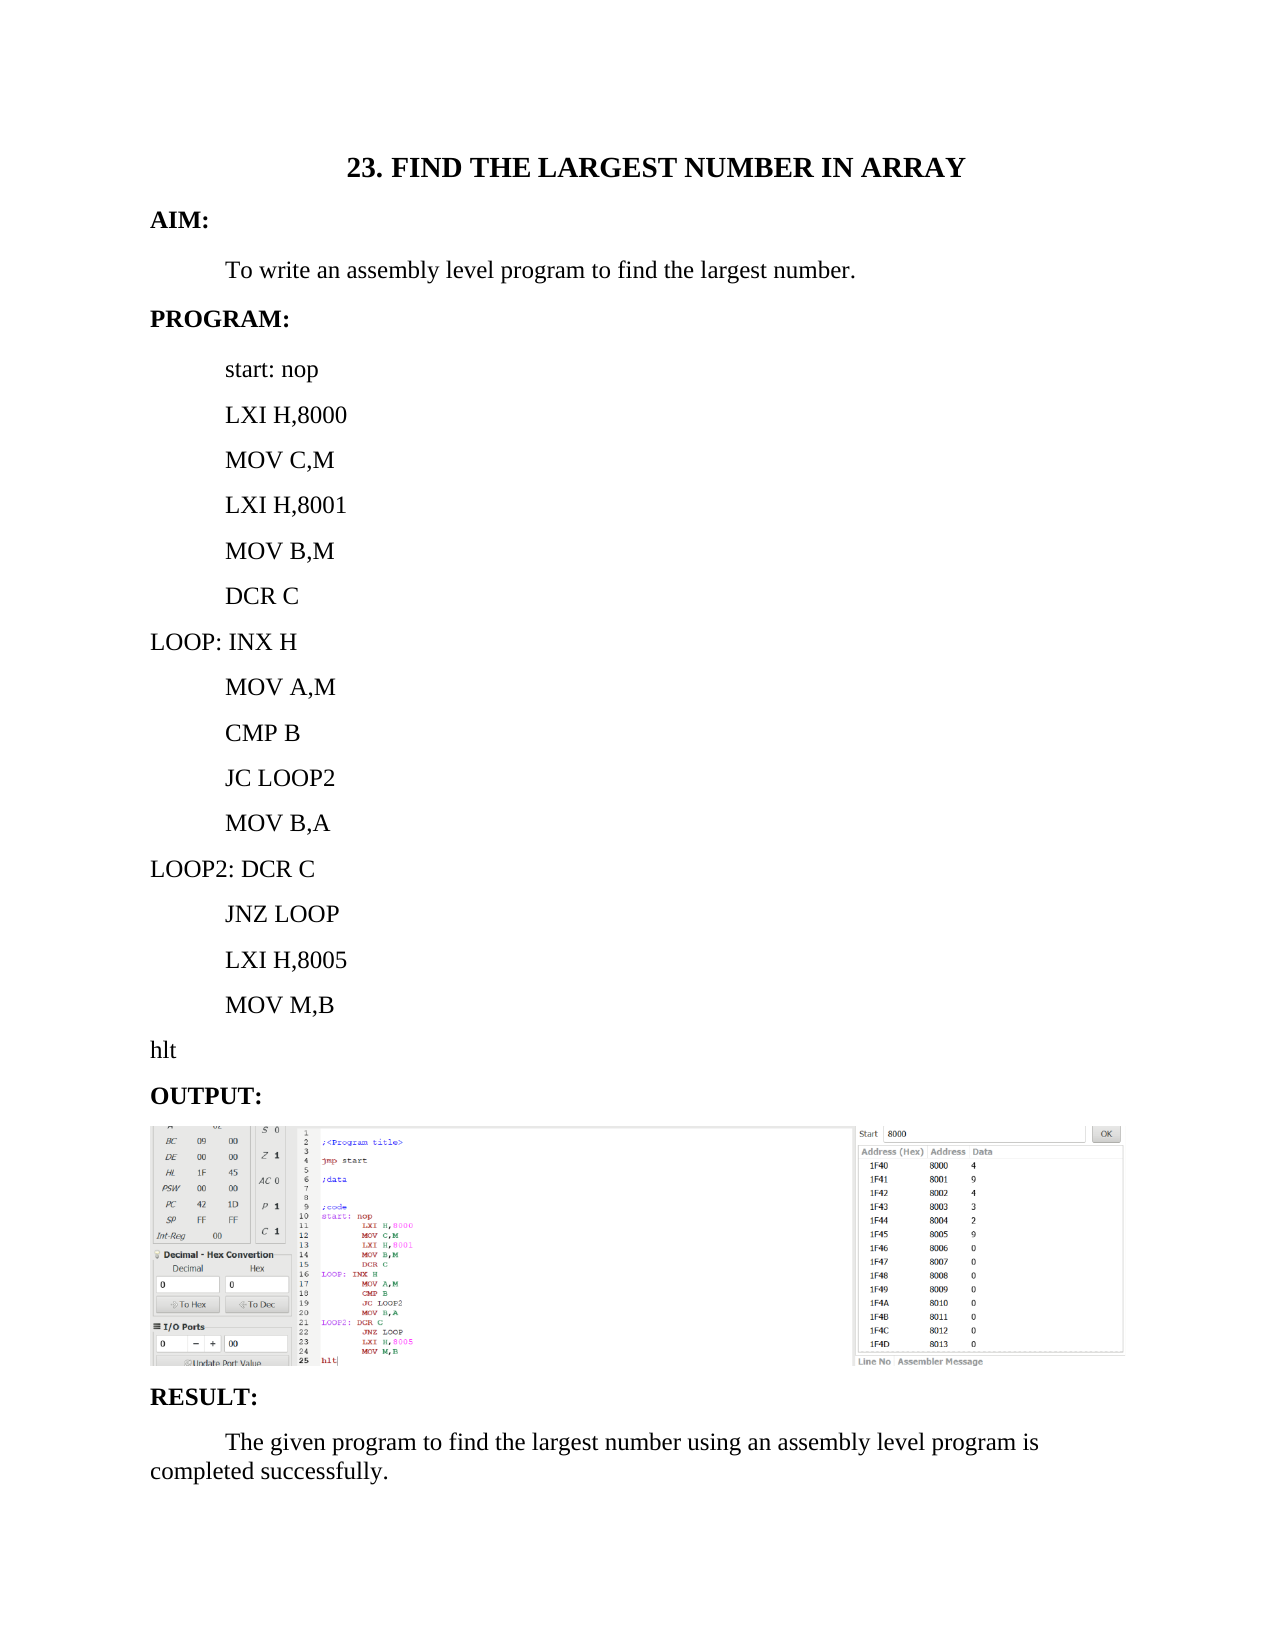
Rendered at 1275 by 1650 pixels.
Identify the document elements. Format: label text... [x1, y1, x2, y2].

text MOV A,M [150, 672, 1125, 701]
text PROGRAM: [150, 304, 1125, 333]
text To write an assembly level program to find the largest number. [150, 255, 1125, 284]
text MOV C,M [150, 445, 1125, 474]
text LXI H,8000 [150, 400, 1125, 428]
text MOV B,A [150, 808, 1125, 837]
list FIND THE LARGEST NUMBER IN ARRAY [187, 150, 1125, 183]
text LOOP2: DCR C [150, 854, 1125, 883]
text CMP B [150, 718, 1125, 746]
text JC LOOP2 [150, 763, 1125, 792]
text LXI H,8005 [150, 945, 1125, 973]
text hlt [150, 1036, 1125, 1064]
text DCR C [150, 581, 1125, 610]
text MOV M,B [150, 990, 1125, 1019]
text start: nop [150, 354, 1125, 383]
text JNZ LOOP [150, 899, 1125, 928]
text The given program to find the largest number using an assembly level program is completed successfully. [150, 1427, 1125, 1485]
text LOOP: INX H [150, 627, 1125, 656]
text RESULT: [150, 1382, 1125, 1411]
text LXI H,8001 [150, 491, 1125, 519]
text AIM: [150, 205, 1125, 234]
text OUTPUT: [150, 1081, 1125, 1110]
text MOV B,M [150, 536, 1125, 565]
picture [150, 1126, 1125, 1366]
